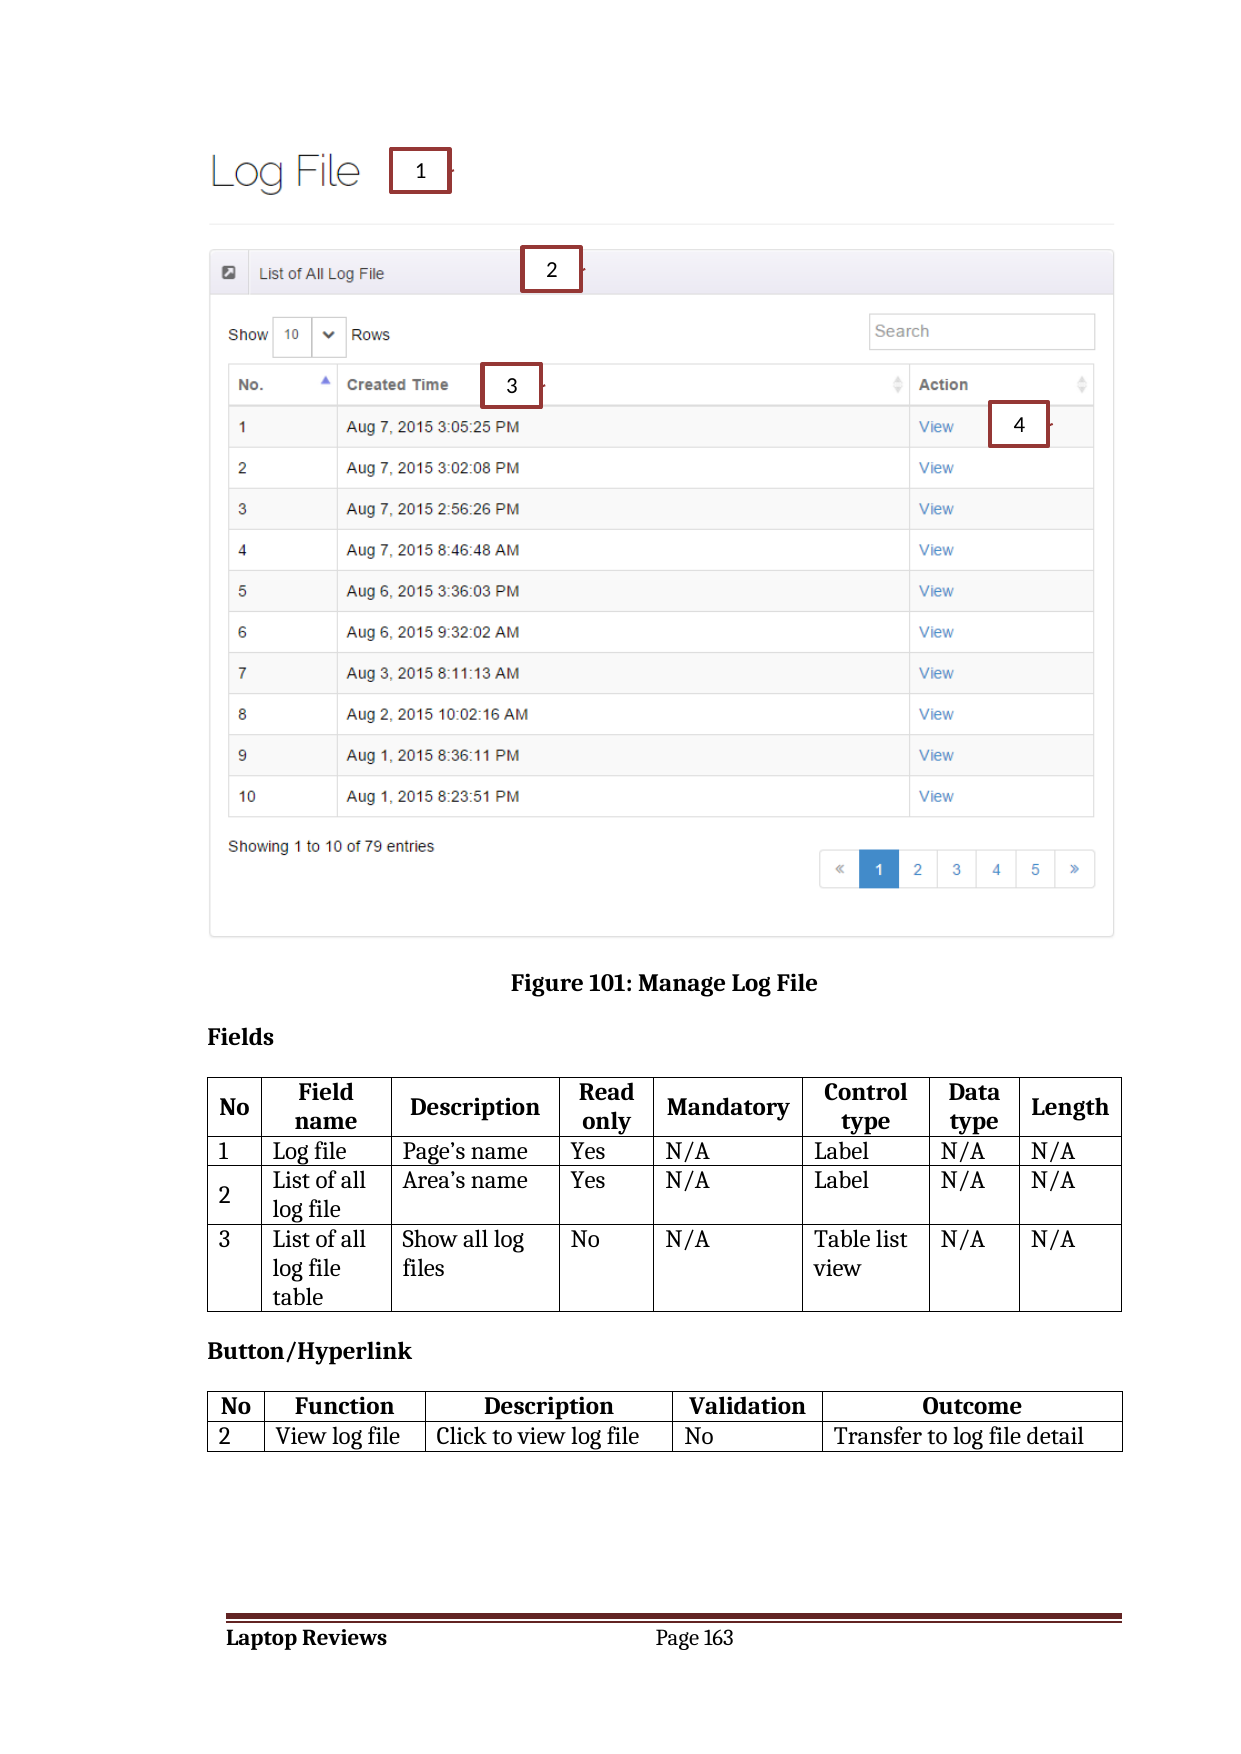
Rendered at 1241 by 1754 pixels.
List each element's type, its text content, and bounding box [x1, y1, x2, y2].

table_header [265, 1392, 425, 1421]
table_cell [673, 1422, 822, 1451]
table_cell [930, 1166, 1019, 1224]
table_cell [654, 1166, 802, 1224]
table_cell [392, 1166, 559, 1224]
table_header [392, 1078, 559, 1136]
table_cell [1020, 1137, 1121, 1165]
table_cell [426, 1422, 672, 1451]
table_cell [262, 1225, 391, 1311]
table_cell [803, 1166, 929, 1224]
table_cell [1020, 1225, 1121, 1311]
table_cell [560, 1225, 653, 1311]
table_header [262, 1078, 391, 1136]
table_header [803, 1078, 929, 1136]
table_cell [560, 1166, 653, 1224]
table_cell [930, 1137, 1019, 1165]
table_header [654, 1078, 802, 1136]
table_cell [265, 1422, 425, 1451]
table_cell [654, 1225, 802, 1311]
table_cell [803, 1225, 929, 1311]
picture [207, 147, 1122, 945]
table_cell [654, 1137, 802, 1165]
text Figure 101: Manage Log File [207, 969, 1122, 998]
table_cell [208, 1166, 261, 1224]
text Fields [207, 1023, 1122, 1052]
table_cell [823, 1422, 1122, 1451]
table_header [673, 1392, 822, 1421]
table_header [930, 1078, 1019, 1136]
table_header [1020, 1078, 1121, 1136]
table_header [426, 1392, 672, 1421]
text Button/Hyperlink [207, 1337, 1122, 1366]
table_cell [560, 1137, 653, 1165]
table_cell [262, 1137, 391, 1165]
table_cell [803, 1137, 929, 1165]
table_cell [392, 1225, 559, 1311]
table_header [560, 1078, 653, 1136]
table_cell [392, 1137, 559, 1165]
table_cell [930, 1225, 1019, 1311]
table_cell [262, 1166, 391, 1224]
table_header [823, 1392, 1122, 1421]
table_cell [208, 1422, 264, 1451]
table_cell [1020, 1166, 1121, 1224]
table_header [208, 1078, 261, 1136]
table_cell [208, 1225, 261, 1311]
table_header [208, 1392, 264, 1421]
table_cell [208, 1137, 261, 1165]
